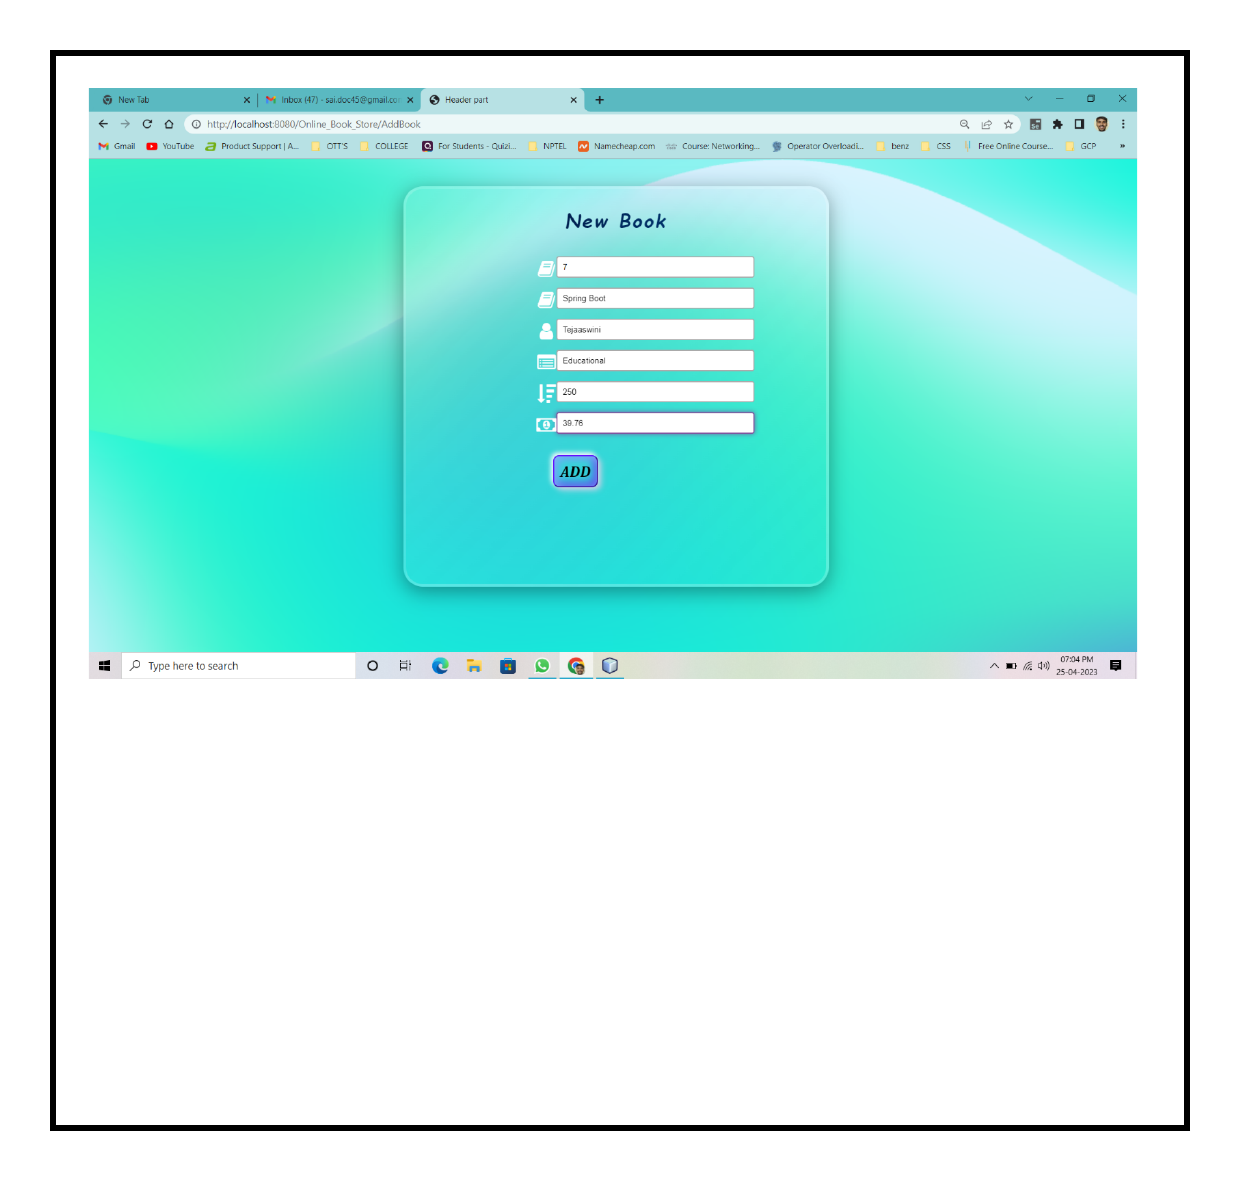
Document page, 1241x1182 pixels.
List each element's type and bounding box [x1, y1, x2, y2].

picture [88, 88, 1138, 679]
